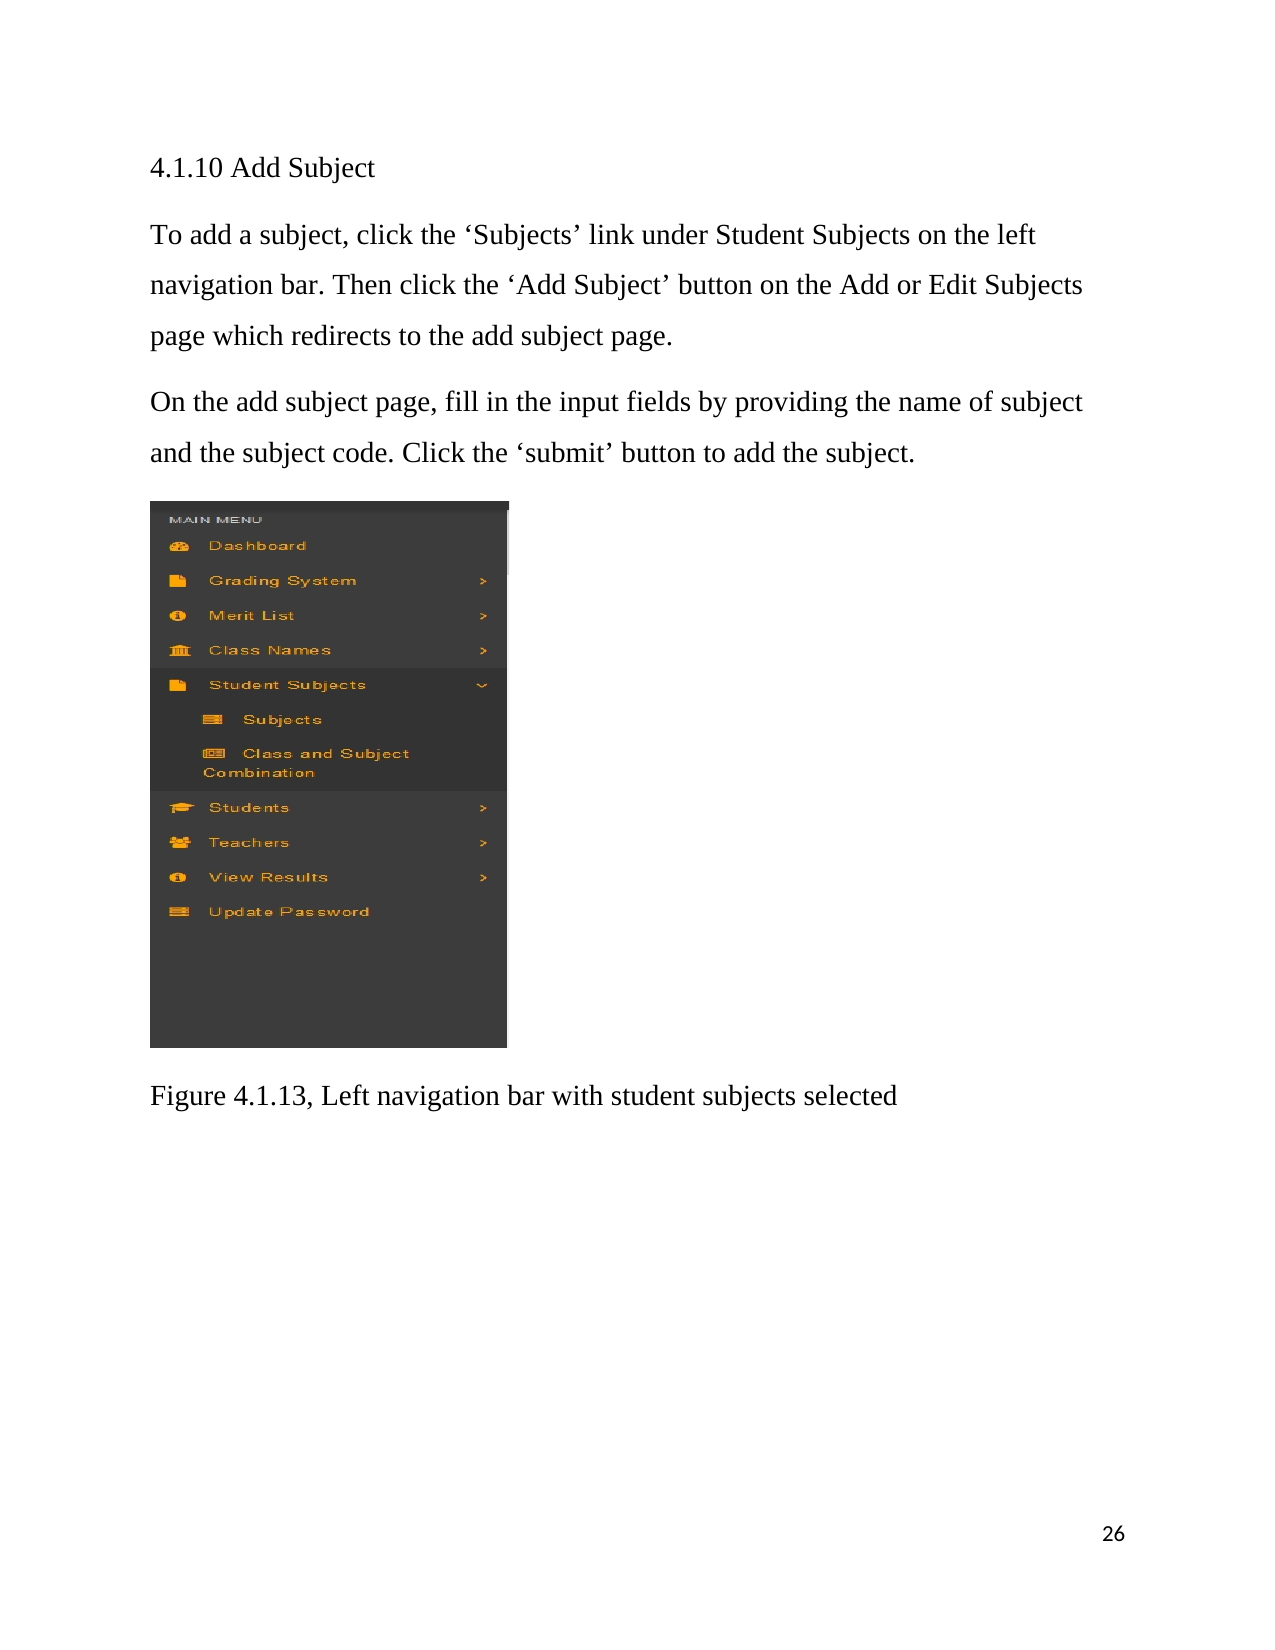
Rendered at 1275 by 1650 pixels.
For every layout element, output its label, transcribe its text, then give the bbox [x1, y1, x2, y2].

text Figure 4.1.13, Left navigation bar with student subjects selected [150, 1078, 1125, 1111]
text 4.1.10 Add Subject [150, 150, 1125, 183]
text To add a subject, click the ‘Subjects’ link under Student Subjects on the left navigation bar. Then click the ‘Add Subject’ button on the Add or Edit Subjects page which redirects to the add subject page. [150, 217, 1125, 351]
text On the add subject page, fill in the input fields by providing the name of subject and the subject code. Click the ‘submit’ button to add the subject. [150, 384, 1125, 468]
picture [150, 501, 510, 1048]
